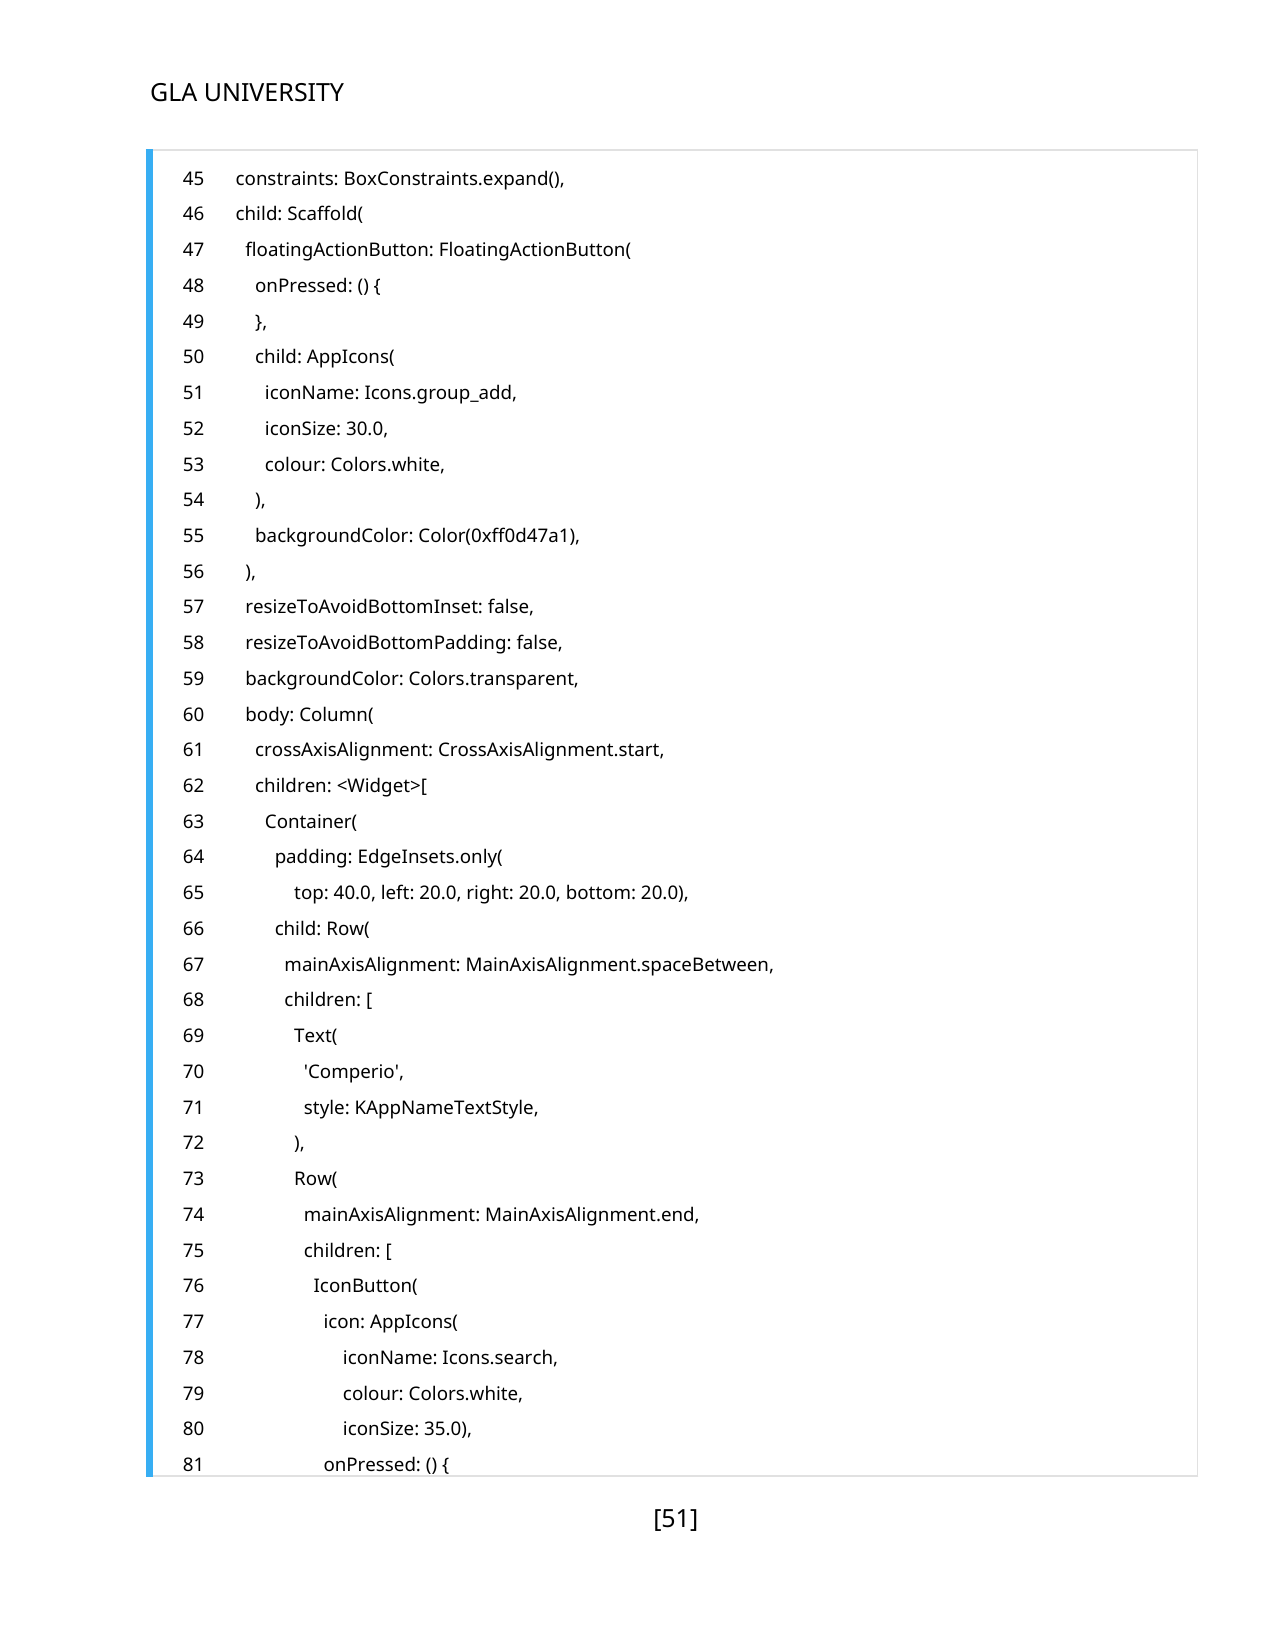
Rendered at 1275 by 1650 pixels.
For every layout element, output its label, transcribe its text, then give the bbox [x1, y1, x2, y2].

list padding: EdgeInsets.only( [153, 828, 1197, 863]
list child: Scaffold( [153, 184, 1197, 220]
list top: 40.0, left: 20.0, right: 20.0, bottom: 20.0), [153, 863, 1197, 899]
list resizeToAvoidBottomInset: false, [153, 578, 1197, 613]
list constraints: BoxConstraints.expand(), [153, 151, 1197, 184]
list IconButton( [153, 1256, 1197, 1292]
list child: AppIcons( [153, 327, 1197, 363]
list colour: Colors.white, [153, 435, 1197, 470]
list ), [153, 1113, 1197, 1149]
list onPressed: () { [153, 256, 1197, 292]
list iconSize: 35.0), [153, 1399, 1197, 1435]
list icon: AppIcons( [153, 1292, 1197, 1328]
list children: <Widget>[ [153, 756, 1197, 792]
list Container( [153, 792, 1197, 828]
list mainAxisAlignment: MainAxisAlignment.end, [153, 1185, 1197, 1221]
list child: Row( [153, 899, 1197, 935]
list ), [153, 542, 1197, 578]
list style: KAppNameTextStyle, [153, 1078, 1197, 1113]
list mainAxisAlignment: MainAxisAlignment.spaceBetween, [153, 935, 1197, 971]
list iconName: Icons.group_add, [153, 363, 1197, 399]
list }, [153, 292, 1197, 327]
list iconName: Icons.search, [153, 1328, 1197, 1364]
list backgroundColor: Colors.transparent, [153, 649, 1197, 685]
list children: [ [153, 1221, 1197, 1256]
list crossAxisAlignment: CrossAxisAlignment.start, [153, 721, 1197, 756]
list 'Comperio', [153, 1042, 1197, 1078]
list colour: Colors.white, [153, 1364, 1197, 1399]
list Row( [153, 1149, 1197, 1185]
list ), [153, 470, 1197, 506]
list backgroundColor: Color(0xff0d47a1), [153, 506, 1197, 542]
list onPressed: () { [153, 1435, 1197, 1475]
list floatingActionButton: FloatingActionButton( [153, 220, 1197, 256]
list resizeToAvoidBottomPadding: false, [153, 613, 1197, 649]
list iconSize: 30.0, [153, 399, 1197, 435]
list body: Column( [153, 685, 1197, 721]
list Text( [153, 1006, 1197, 1042]
list children: [ [153, 971, 1197, 1006]
